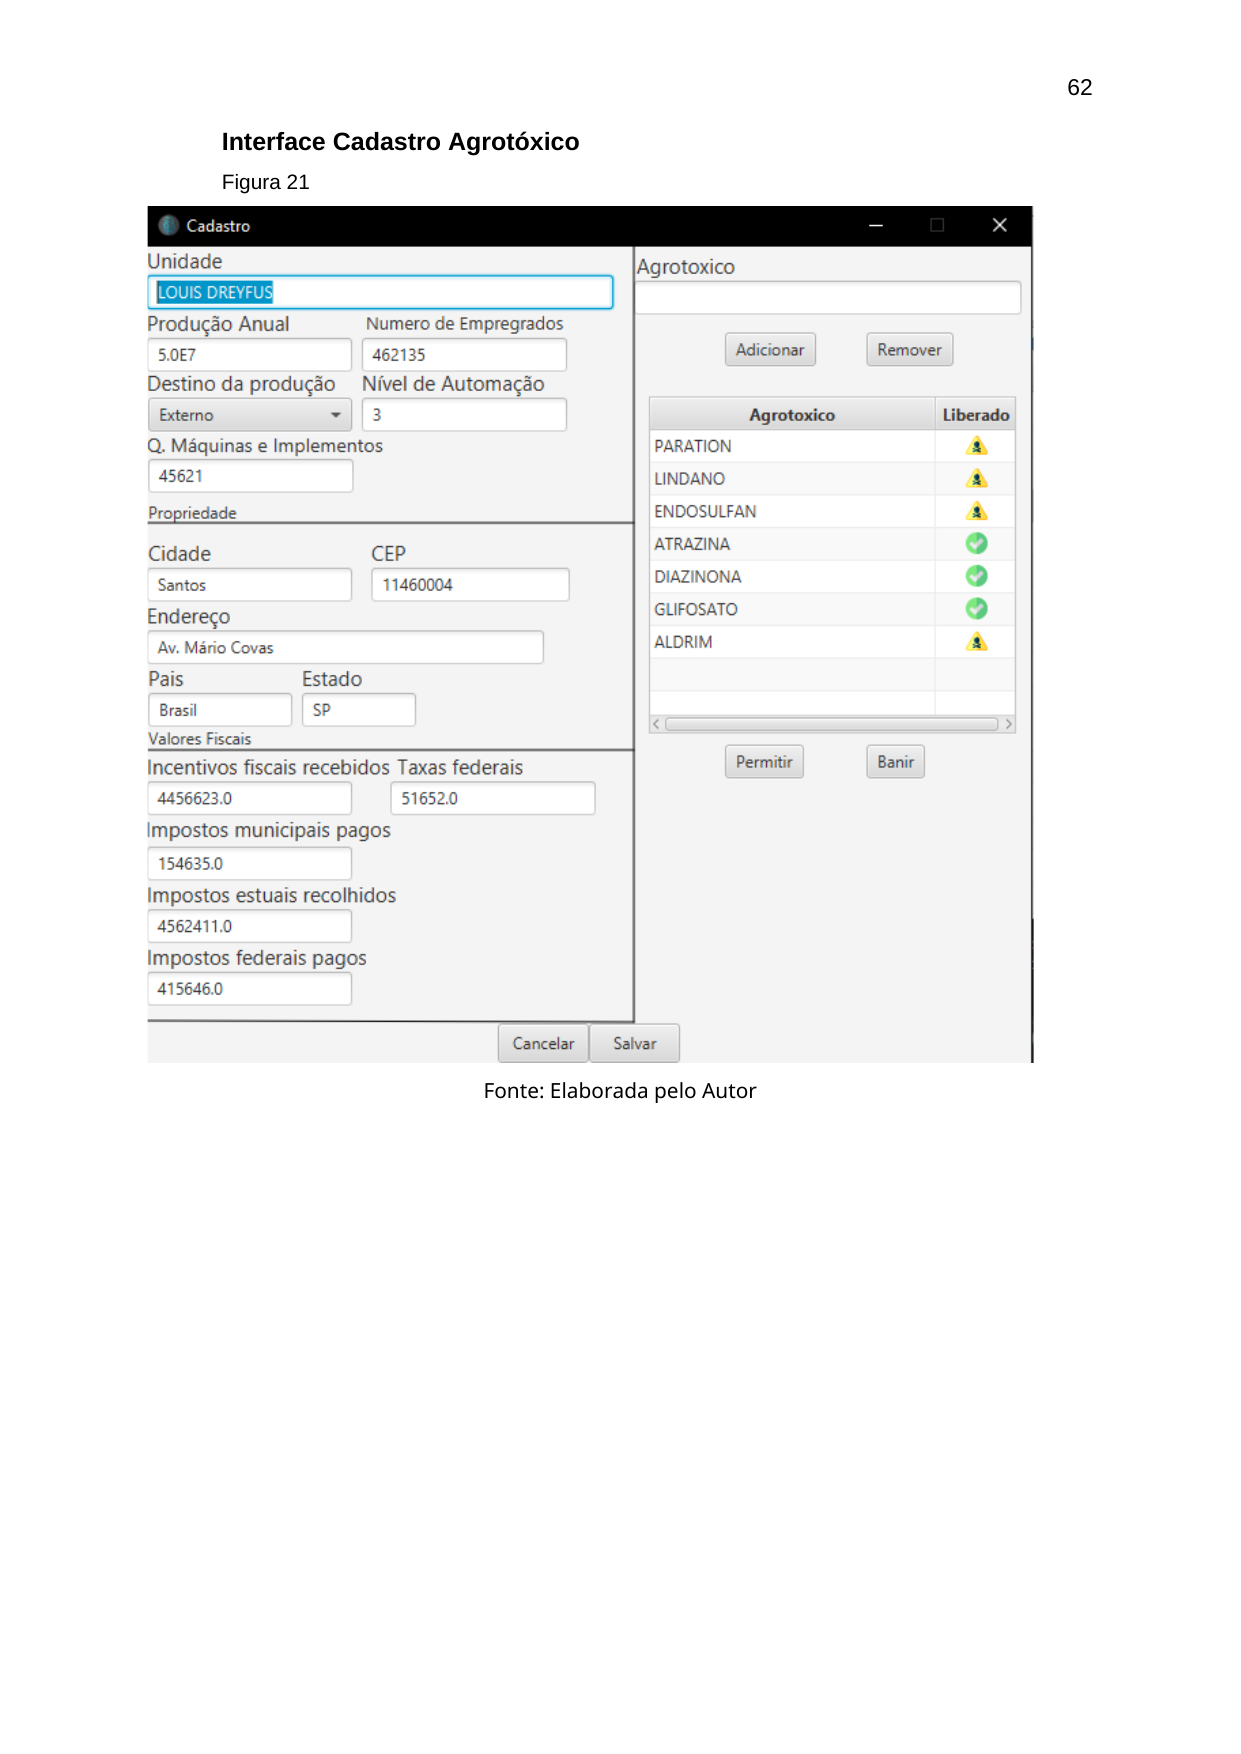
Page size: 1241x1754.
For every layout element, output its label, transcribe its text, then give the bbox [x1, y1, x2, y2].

picture [147, 206, 1034, 1063]
text Fonte: Elaborada pelo Autor [148, 1076, 1092, 1104]
text Interface Cadastro Agrotóxico [148, 127, 1092, 155]
